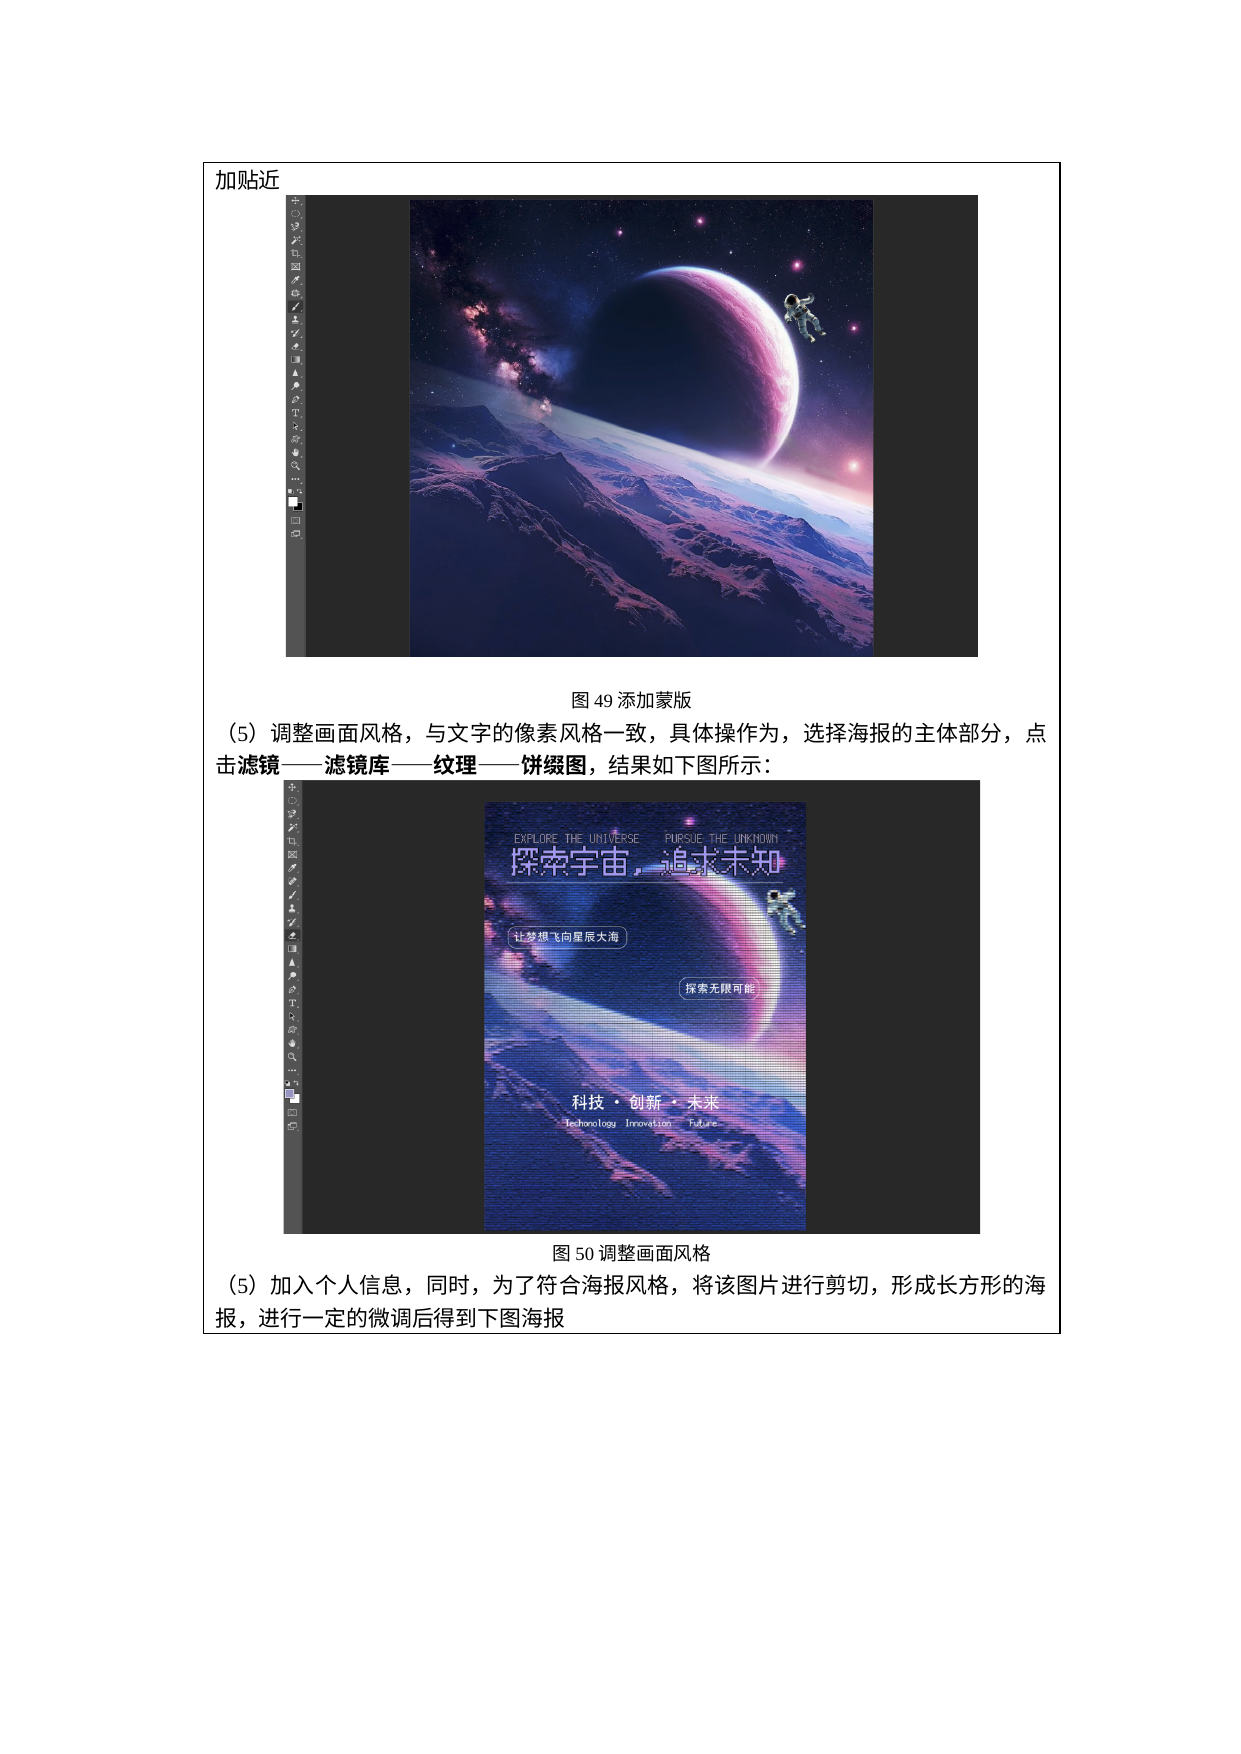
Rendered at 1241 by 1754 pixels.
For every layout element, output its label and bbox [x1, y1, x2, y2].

picture [285, 195, 978, 657]
picture [283, 780, 981, 1234]
table_cell [204, 163, 1059, 1333]
